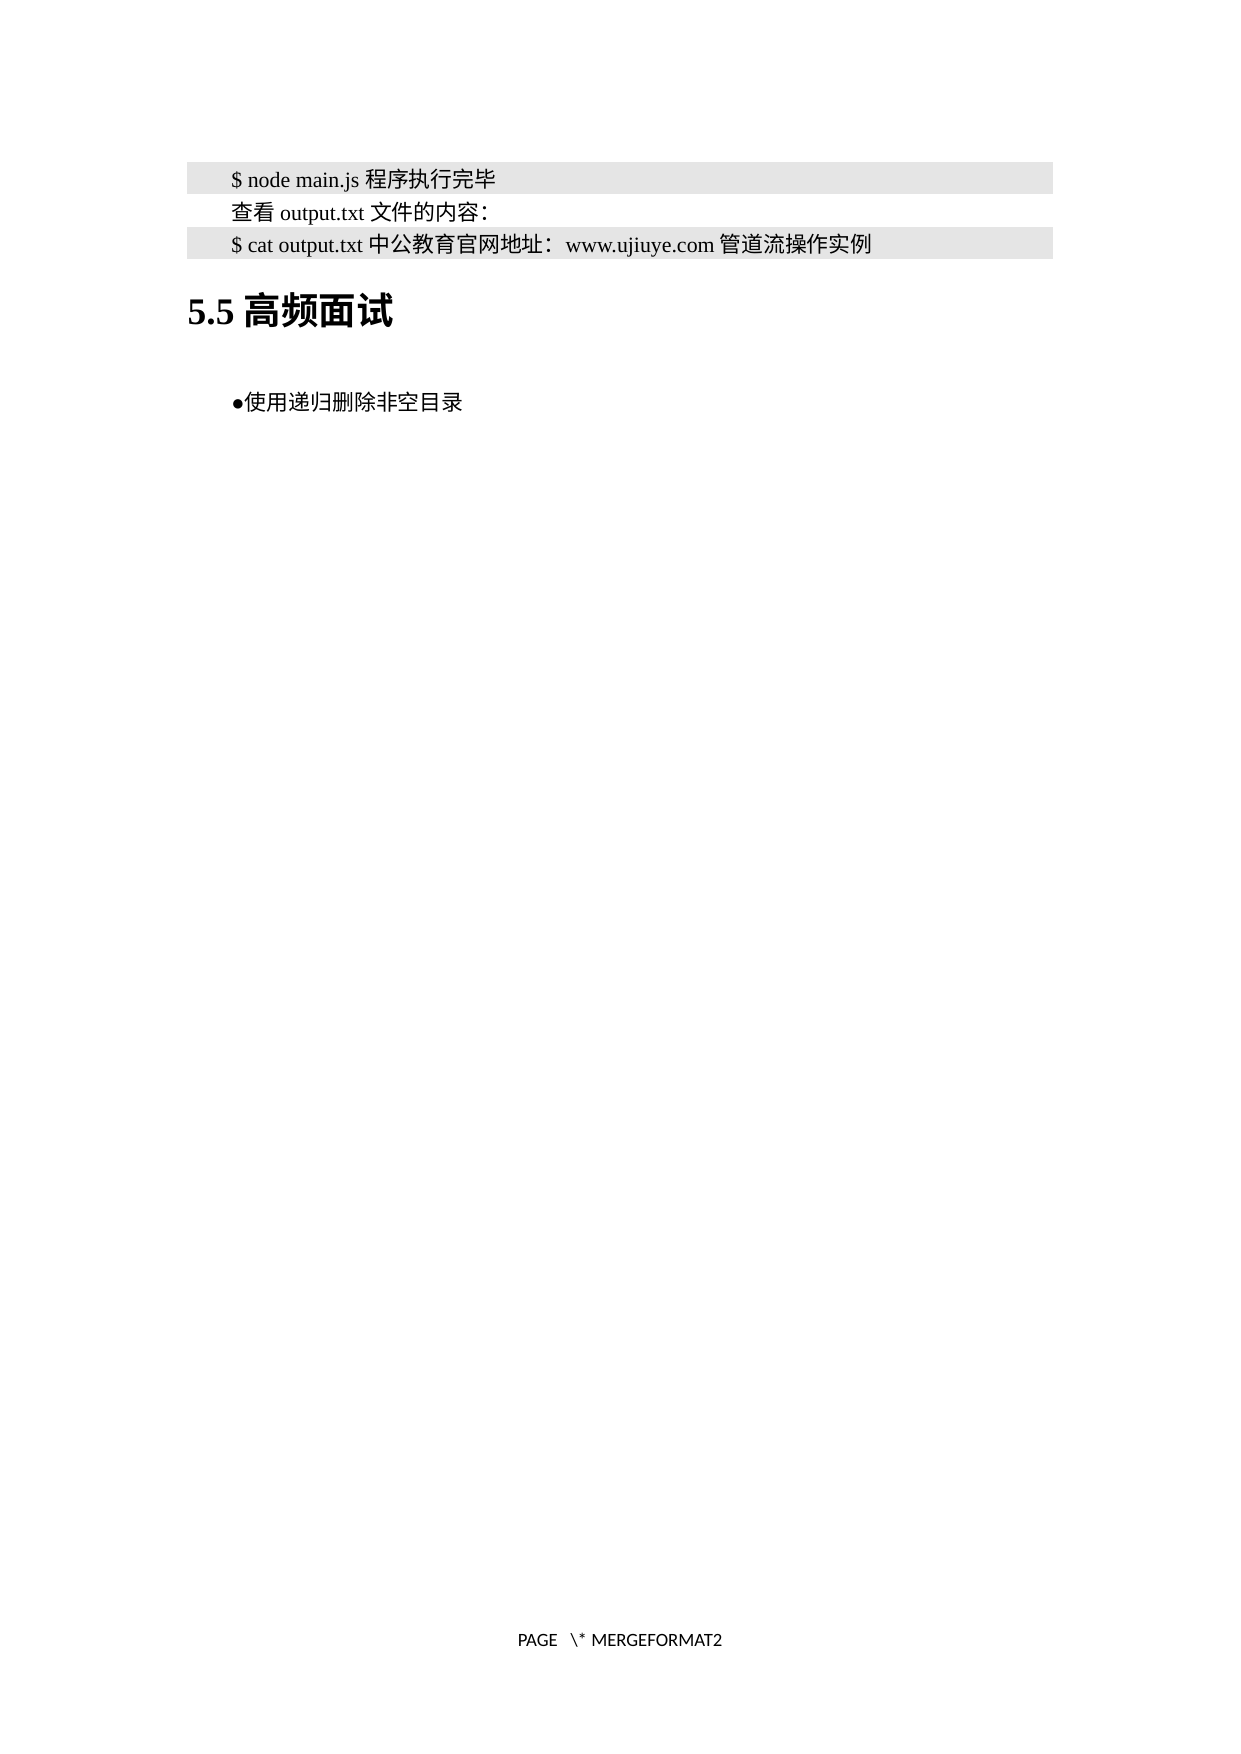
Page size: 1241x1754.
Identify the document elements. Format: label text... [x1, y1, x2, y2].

text 查看 output.txt 文件的内容： [187, 194, 1053, 227]
text ●使用递归删除非空目录 [187, 384, 1053, 417]
text $ node main.js 程序执行完毕 [187, 162, 1053, 194]
text $ cat output.txt 中公教育官网地址：www.ujiuye.com管道流操作实例 [187, 227, 1053, 259]
text 5.5 高频面试 [187, 276, 1053, 341]
